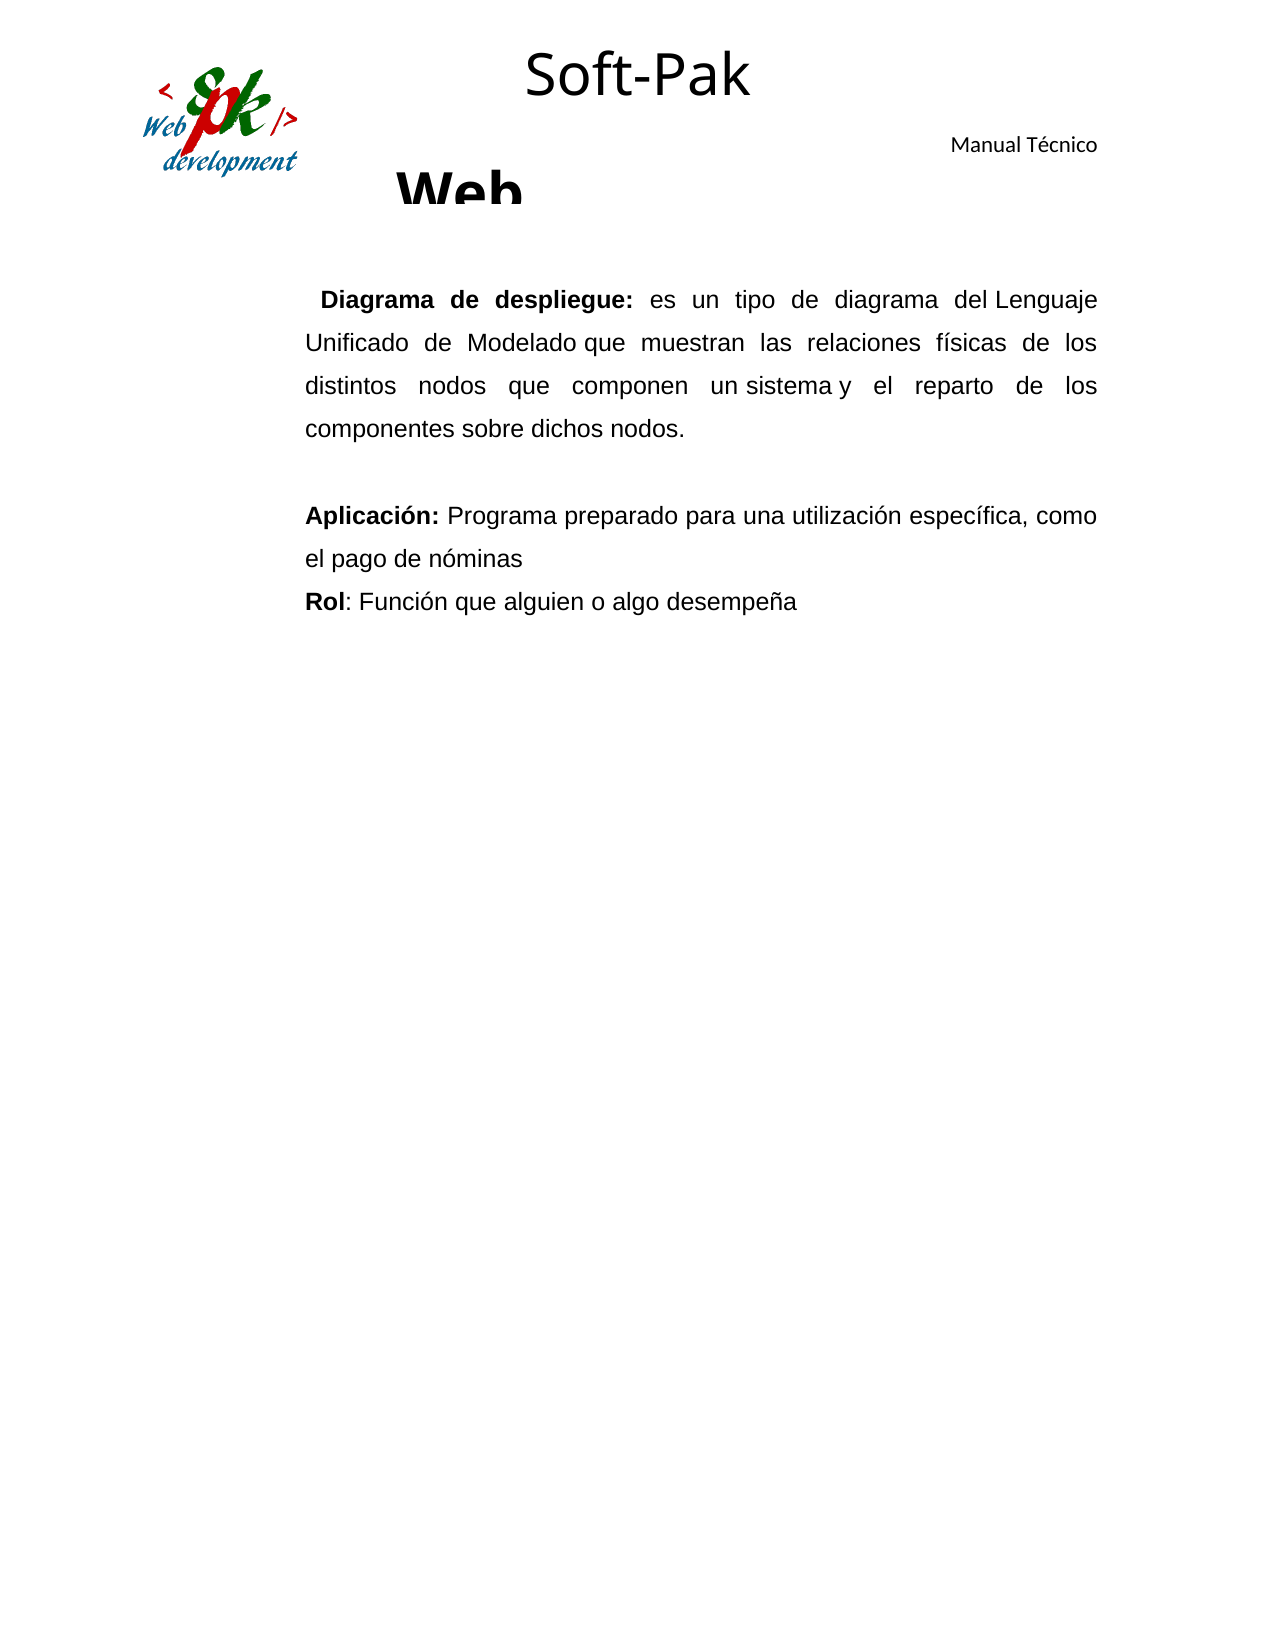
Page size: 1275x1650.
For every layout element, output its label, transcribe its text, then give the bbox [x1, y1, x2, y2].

picture [142, 66, 298, 178]
text Rol: Función que alguien o algo desempeña [305, 587, 1098, 616]
text Diagrama de despliegue: es un tipo de diagrama del Lenguaje Unificado de Modelado que muestran las relaciones físicas de los distintos nodos que componen un sistema y el reparto de los componentes sobre dichos nodos. [305, 285, 1098, 443]
text Aplicación: Programa preparado para una utilización específica, como el pago de nóminas [305, 501, 1098, 572]
